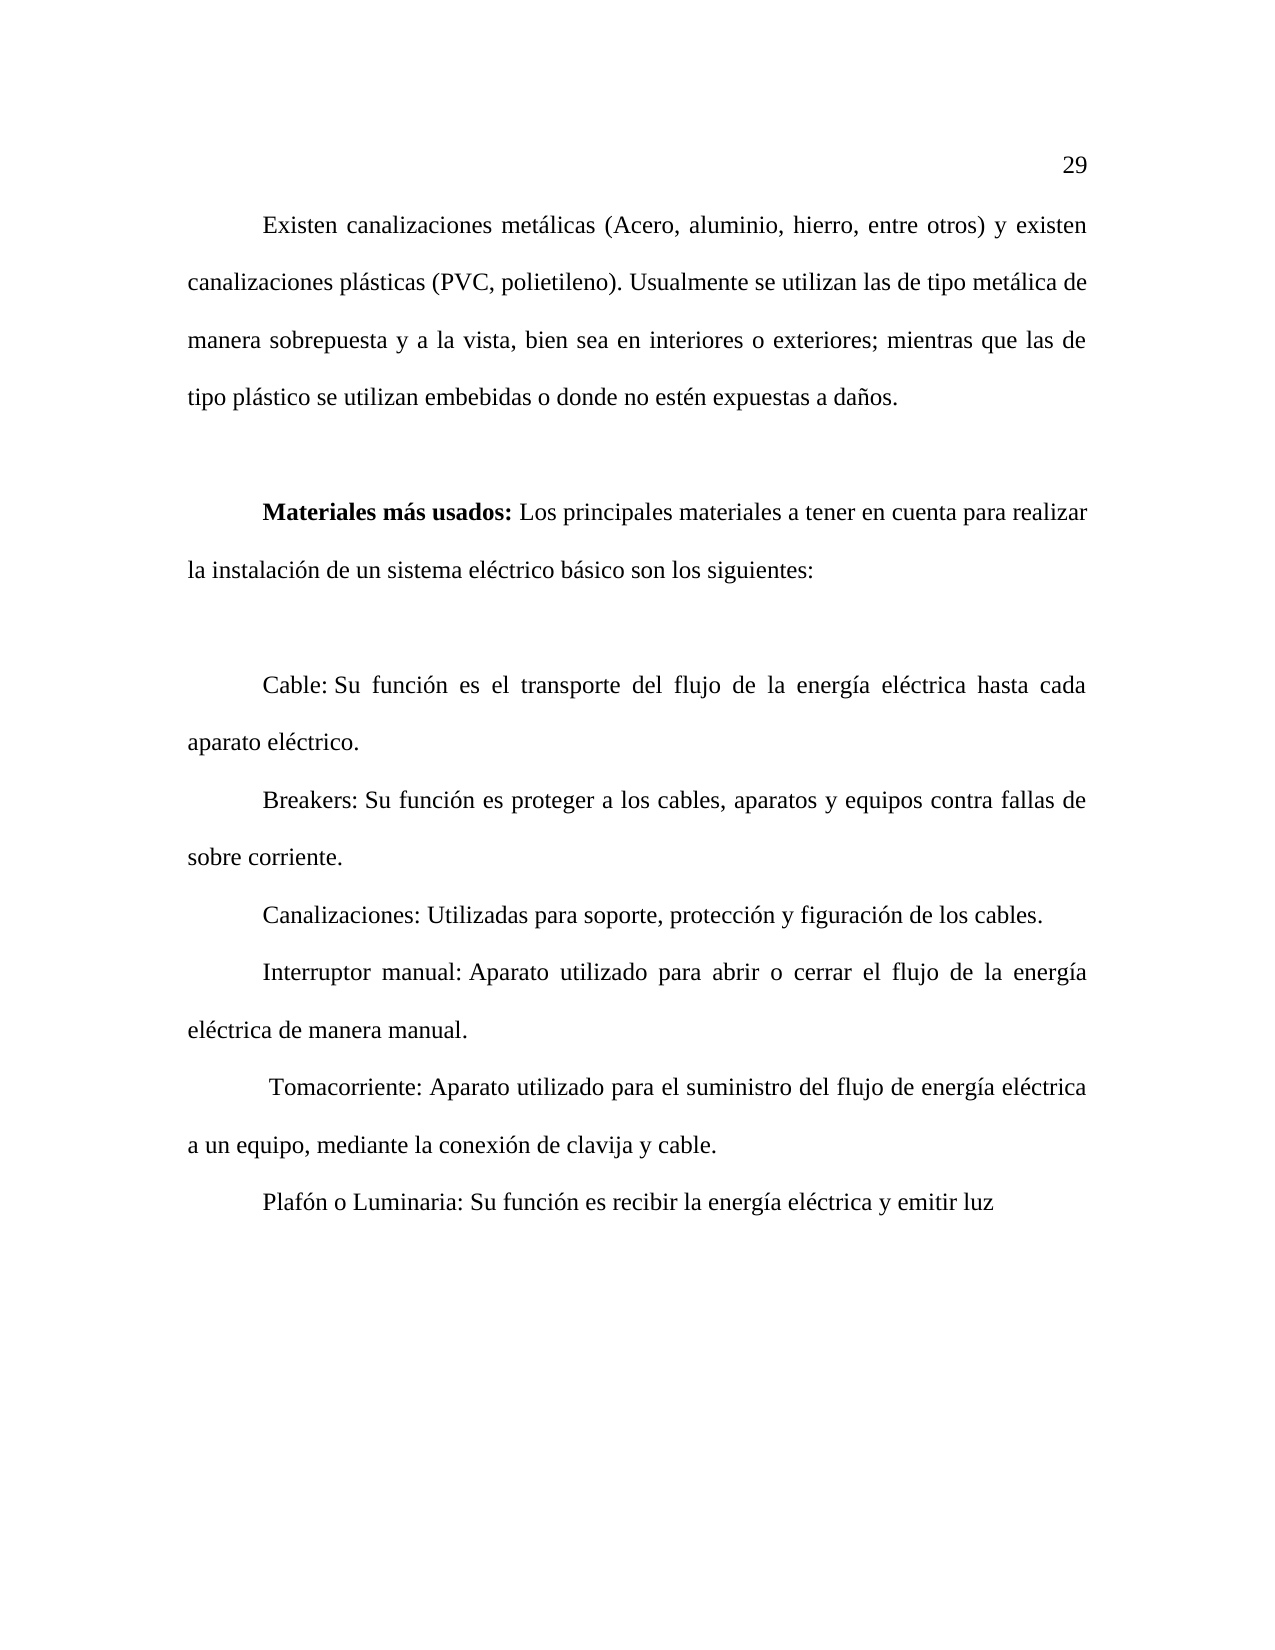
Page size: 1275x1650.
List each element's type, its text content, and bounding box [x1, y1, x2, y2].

text Existen canalizaciones metálicas (Acero, aluminio, hierro, entre otros) y existen canalizaciones plásticas (PVC, polietileno). Usualmente se utilizan las de tipo metálica de manera sobrepuesta y a la vista, bien sea en interiores o exteriores; mientras que las de tipo plástico se utilizan embebidas o donde no estén expuestas a daños. [187, 210, 1087, 411]
text Plafón o Luminaria: Su función es recibir la energía eléctrica y emitir luz [187, 1187, 1087, 1216]
text Tomacorriente: Aparato utilizado para el suministro del flujo de energía eléctrica a un equipo, mediante la conexión de clavija y cable. [187, 1072, 1087, 1159]
text Cable: Su función es el transporte del flujo de la energía eléctrica hasta cada aparato eléctrico. [187, 670, 1087, 756]
text Interruptor manual: Aparato utilizado para abrir o cerrar el flujo de la energía eléctrica de manera manual. [187, 957, 1087, 1044]
text Breakers: Su función es proteger a los cables, aparatos y equipos contra fallas de sobre corriente. [187, 785, 1087, 871]
text Materiales más usados: Los principales materiales a tener en cuenta para realizar la instalación de un sistema eléctrico básico son los siguientes: [187, 497, 1087, 584]
text Canalizaciones: Utilizadas para soporte, protección y figuración de los cables. [187, 900, 1087, 929]
